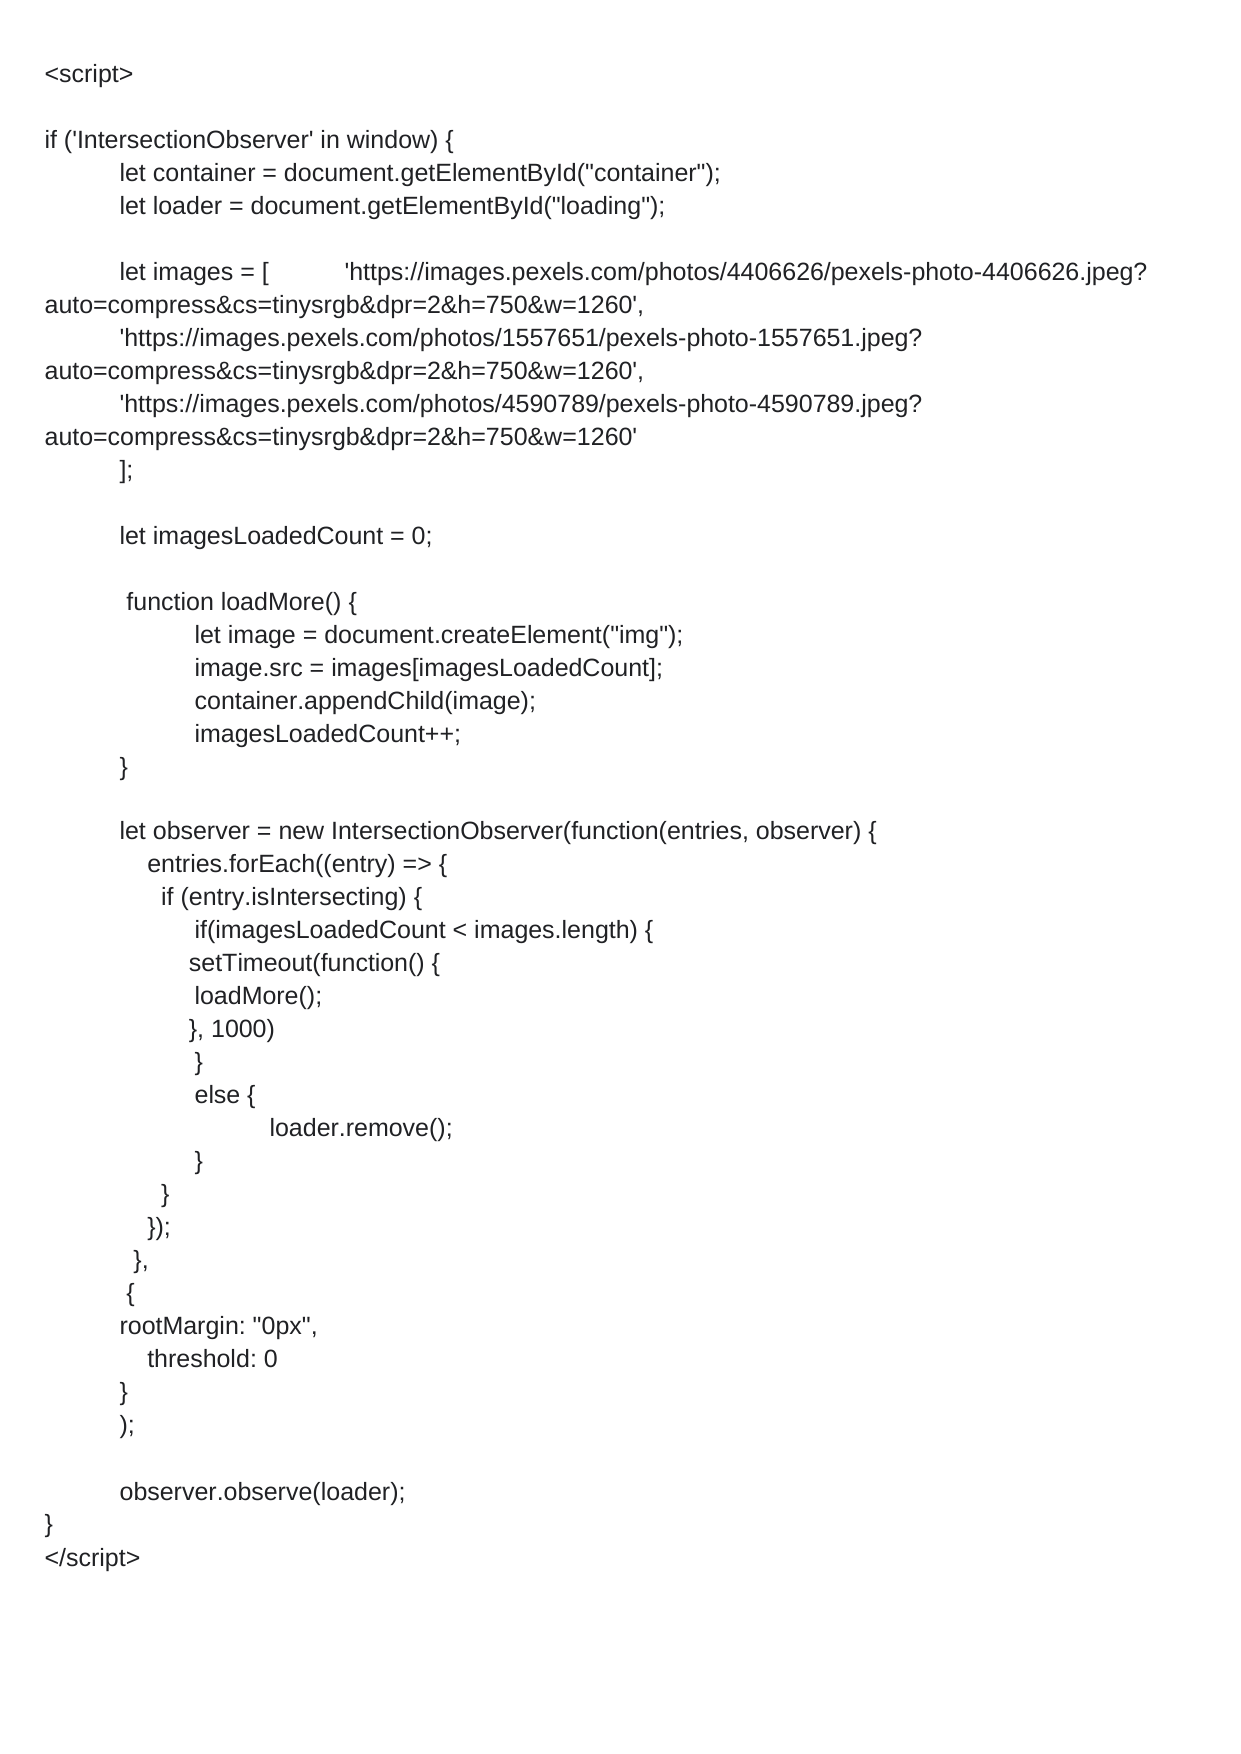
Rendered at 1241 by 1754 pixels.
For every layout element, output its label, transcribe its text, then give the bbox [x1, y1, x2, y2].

text ); [44, 1410, 1195, 1439]
text let image = document.createElement("img"); [44, 620, 1195, 649]
text </script> [44, 1542, 1195, 1571]
text }); [44, 1212, 1195, 1241]
text threshold: 0 [44, 1344, 1195, 1373]
text if (entry.isIntersecting) { [44, 882, 1195, 911]
text loader.remove(); [44, 1113, 1195, 1142]
text entries.forEach((entry) => { [44, 849, 1195, 878]
text let images = [ 'https://images.pexels.com/photos/4406626/pexels-photo-4406626.jpeg?auto=compress&cs=tinysrgb&dpr=2&h=750&w=1260', 'https://images.pexels.com/photos/1557651/pexels-photo-1557651.jpeg?auto=compress&cs=tinysrgb&dpr=2&h=750&w=1260', 'https://images.pexels.com/photos/4590789/pexels-photo-4590789.jpeg?auto=compress&cs=tinysrgb&dpr=2&h=750&w=1260' [44, 257, 1195, 451]
text { [44, 1278, 1195, 1307]
text let loader = document.getElementById("loading"); [44, 191, 1195, 220]
text loadMore(); [44, 981, 1195, 1010]
text } [44, 1179, 1195, 1208]
text image.src = images[imagesLoadedCount]; [44, 653, 1195, 682]
text else { [44, 1080, 1195, 1109]
text let container = document.getElementById("container"); [44, 158, 1195, 187]
text setTimeout(function() { [44, 948, 1195, 977]
text }, 1000) [44, 1014, 1195, 1043]
text } [44, 1146, 1195, 1175]
text imagesLoadedCount++; [44, 719, 1195, 748]
text if ('IntersectionObserver' in window) { [44, 125, 1195, 154]
text observer.observe(loader); [44, 1476, 1195, 1505]
text ]; [44, 455, 1195, 484]
text let observer = new IntersectionObserver(function(entries, observer) { [44, 816, 1195, 845]
text }, [44, 1245, 1195, 1274]
text } [44, 752, 1195, 781]
text } [44, 1377, 1195, 1406]
text let imagesLoadedCount = 0; [44, 521, 1195, 550]
text container.appendChild(image); [44, 686, 1195, 715]
text if(imagesLoadedCount < images.length) { [44, 915, 1195, 944]
text } [44, 1509, 1195, 1538]
text rootMargin: "0px", [44, 1311, 1195, 1340]
text function loadMore() { [44, 587, 1195, 616]
text } [44, 1047, 1195, 1076]
text <script> [44, 59, 1195, 88]
